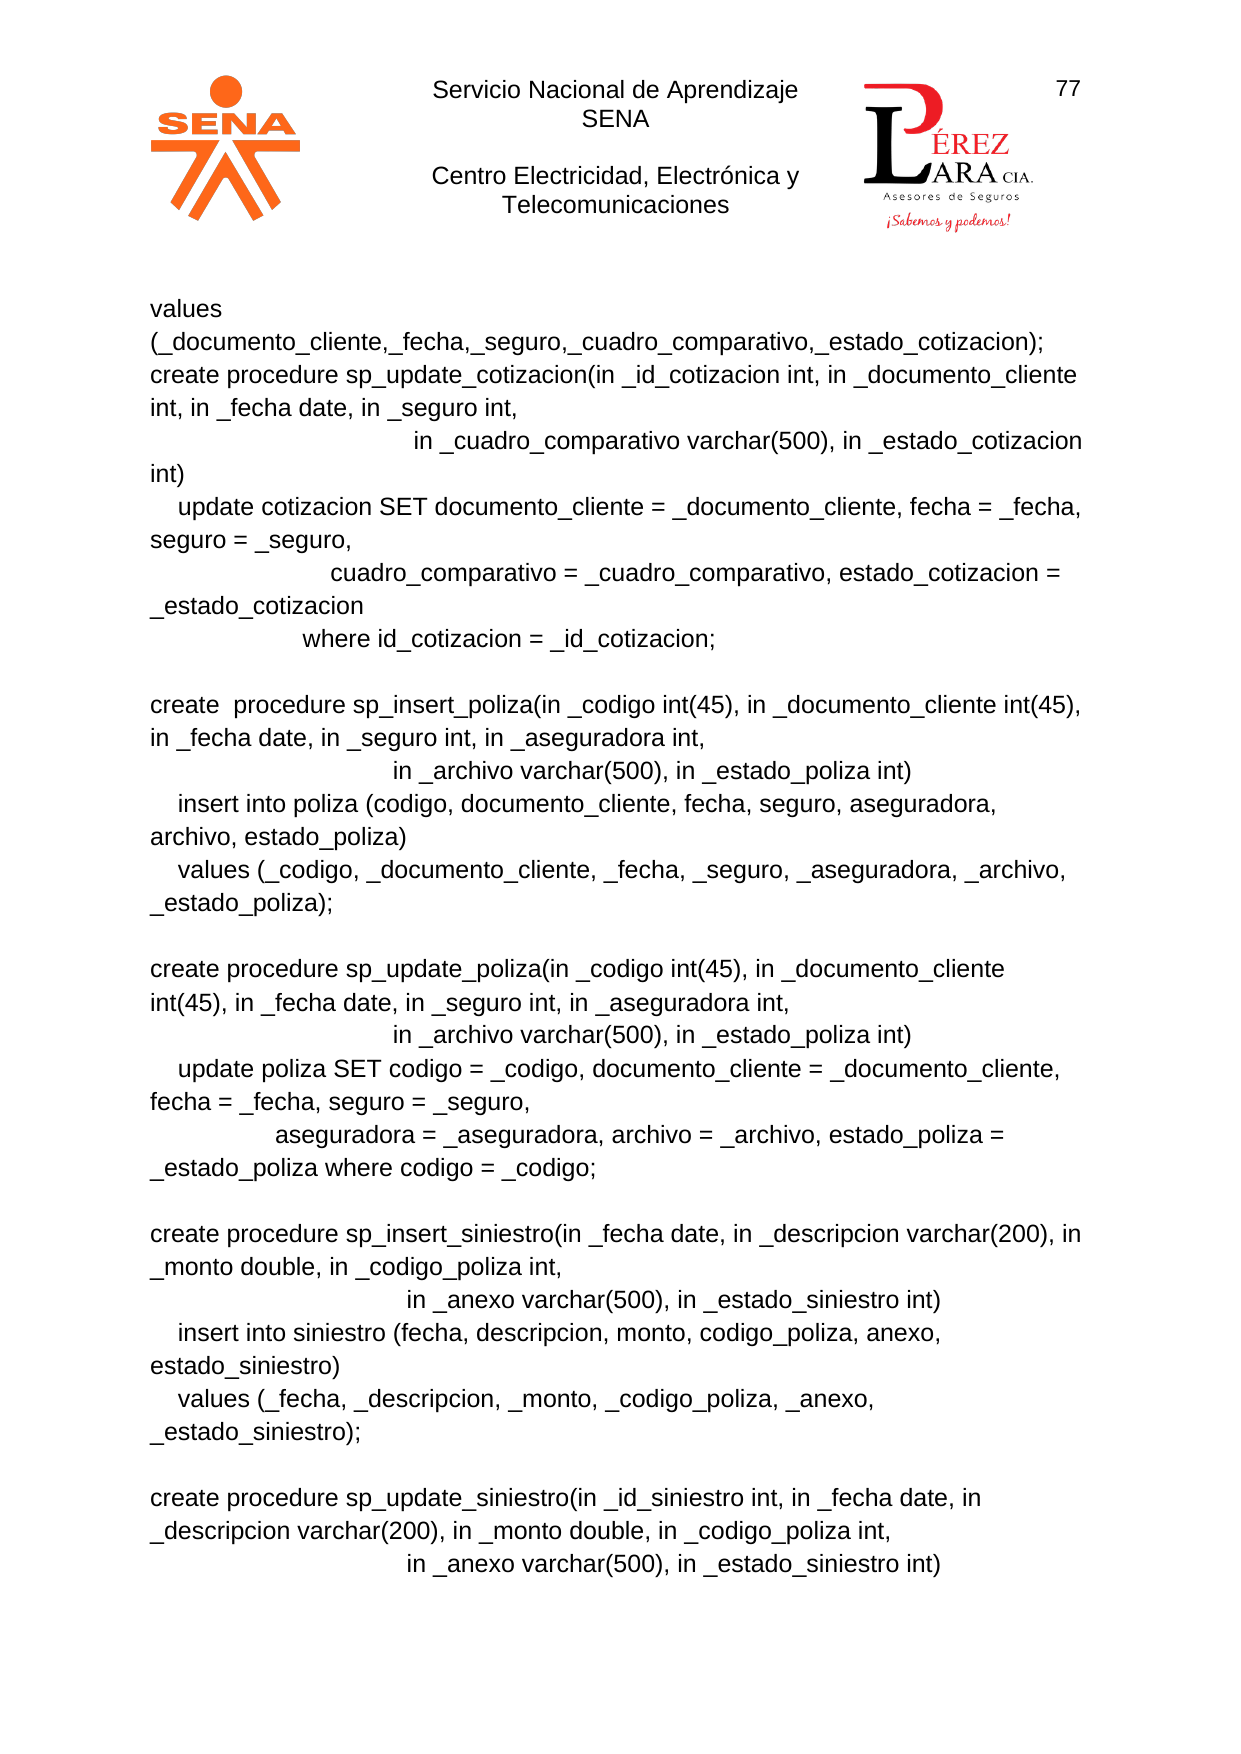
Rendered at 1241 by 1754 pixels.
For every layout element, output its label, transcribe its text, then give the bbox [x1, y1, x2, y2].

text in _archivo varchar(500), in _estado_poliza int) [150, 1021, 1090, 1049]
text in _anexo varchar(500), in _estado_siniestro int) [150, 1549, 1090, 1578]
text in _cuadro_comparativo varchar(500), in _estado_cotizacion int) [150, 426, 1090, 488]
picture [858, 75, 1037, 246]
text values (_fecha, _descripcion, _monto, _codigo_poliza, _anexo, _estado_siniestro); [150, 1384, 1090, 1446]
picture [150, 75, 300, 222]
text update poliza SET codigo = _codigo, documento_cliente = _documento_cliente, fecha = _fecha, seguro = _seguro, [150, 1053, 1090, 1115]
text update cotizacion SET documento_cliente = _documento_cliente, fecha = _fecha, seguro = _seguro, [150, 492, 1090, 554]
text create procedure sp_update_cotizacion(in _id_cotizacion int, in _documento_cliente int, in _fecha date, in _seguro int, [150, 360, 1090, 422]
text create procedure sp_update_poliza(in _codigo int(45), in _documento_cliente int(45), in _fecha date, in _seguro int, in _aseguradora int, [150, 954, 1090, 1016]
text values (_codigo, _documento_cliente, _fecha, _seguro, _aseguradora, _archivo, _estado_poliza); [150, 855, 1090, 917]
text create procedure sp_insert_poliza(in _codigo int(45), in _documento_cliente int(45), in _fecha date, in _seguro int, in _aseguradora int, [150, 690, 1090, 752]
text create procedure sp_update_siniestro(in _id_siniestro int, in _fecha date, in _descripcion varchar(200), in _monto double, in _codigo_poliza int, [150, 1483, 1090, 1544]
text values (_documento_cliente,_fecha,_seguro,_cuadro_comparativo,_estado_cotizacion); [150, 294, 1090, 356]
text insert into poliza (codigo, documento_cliente, fecha, seguro, aseguradora, archivo, estado_poliza) [150, 789, 1090, 851]
text in _anexo varchar(500), in _estado_siniestro int) [150, 1285, 1090, 1313]
text where id_cotizacion = _id_cotizacion; [150, 624, 1090, 653]
text create procedure sp_insert_siniestro(in _fecha date, in _descripcion varchar(200), in _monto double, in _codigo_poliza int, [150, 1219, 1090, 1280]
text in _archivo varchar(500), in _estado_poliza int) [150, 756, 1090, 785]
text cuadro_comparativo = _cuadro_comparativo, estado_cotizacion = _estado_cotizacion [150, 558, 1090, 620]
text insert into siniestro (fecha, descripcion, monto, codigo_poliza, anexo, estado_siniestro) [150, 1318, 1090, 1379]
text aseguradora = _aseguradora, archivo = _archivo, estado_poliza = _estado_poliza where codigo = _codigo; [150, 1119, 1090, 1181]
